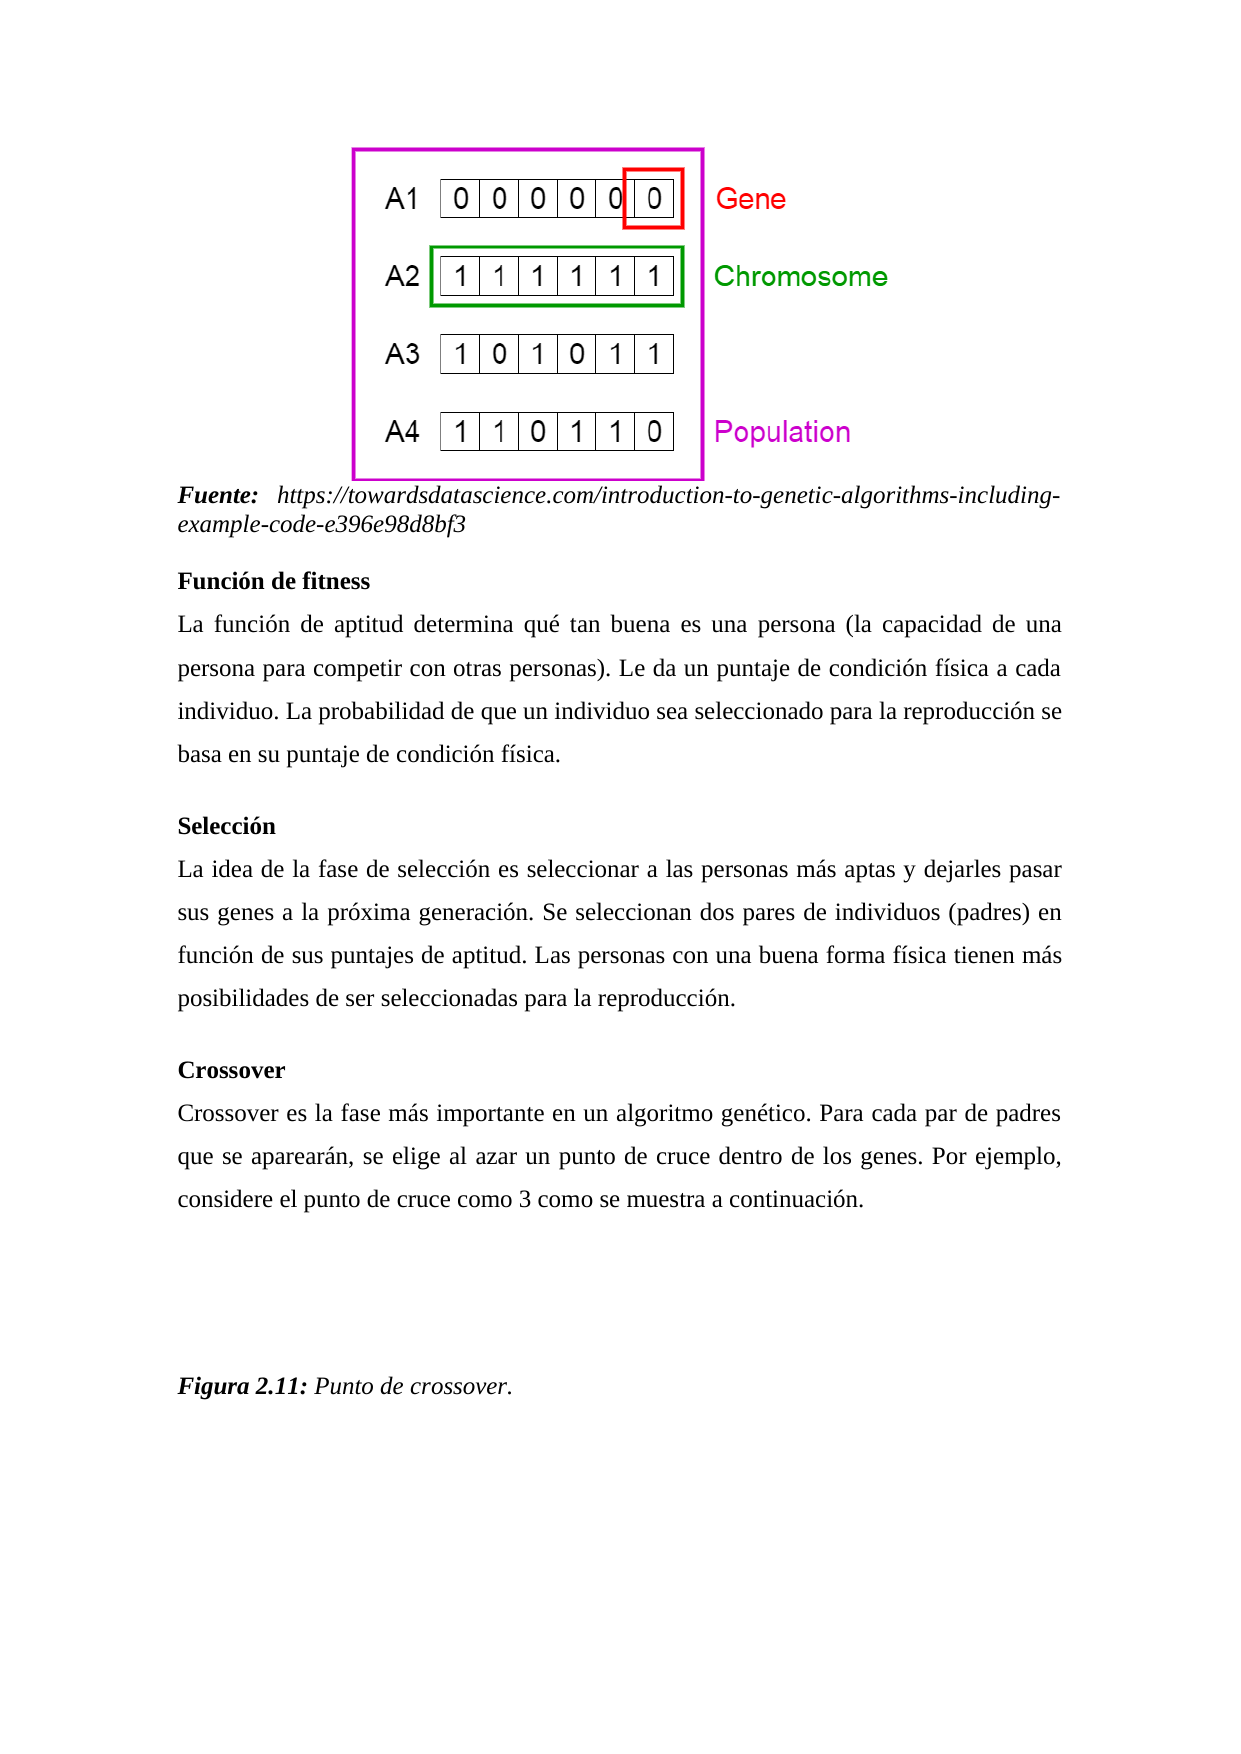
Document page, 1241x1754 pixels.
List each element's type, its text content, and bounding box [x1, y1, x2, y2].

text Fuente: https://towardsdatascience.com/introduction-to-genetic-algorithms-including-example-code-e396e98d8bf3 [177, 480, 1063, 538]
text Selección [177, 811, 1063, 839]
text Función de fitness [177, 566, 1063, 595]
text Crossover [177, 1055, 1063, 1084]
text Figura 2.11: Punto de crossover. [177, 1371, 1063, 1400]
text Crossover es la fase más importante en un algoritmo genético. Para cada par de padres que se aparearán, se elige al azar un punto de cruce dentro de los genes. Por ejemplo, considere el punto de cruce como 3 como se muestra a continuación. [177, 1098, 1063, 1213]
text La idea de la fase de selección es seleccionar a las personas más aptas y dejarles pasar sus genes a la próxima generación. Se seleccionan dos pares de individuos (padres) en función de sus puntajes de aptitud. Las personas con una buena forma física tienen más posibilidades de ser seleccionadas para la reproducción. [177, 854, 1063, 1012]
picture [351, 147, 889, 481]
text La función de aptitud determina qué tan buena es una persona (la capacidad de una persona para competir con otras personas). Le da un puntaje de condición física a cada individuo. La probabilidad de que un individuo sea seleccionado para la reproducción se basa en su puntaje de condición física. [177, 609, 1063, 768]
